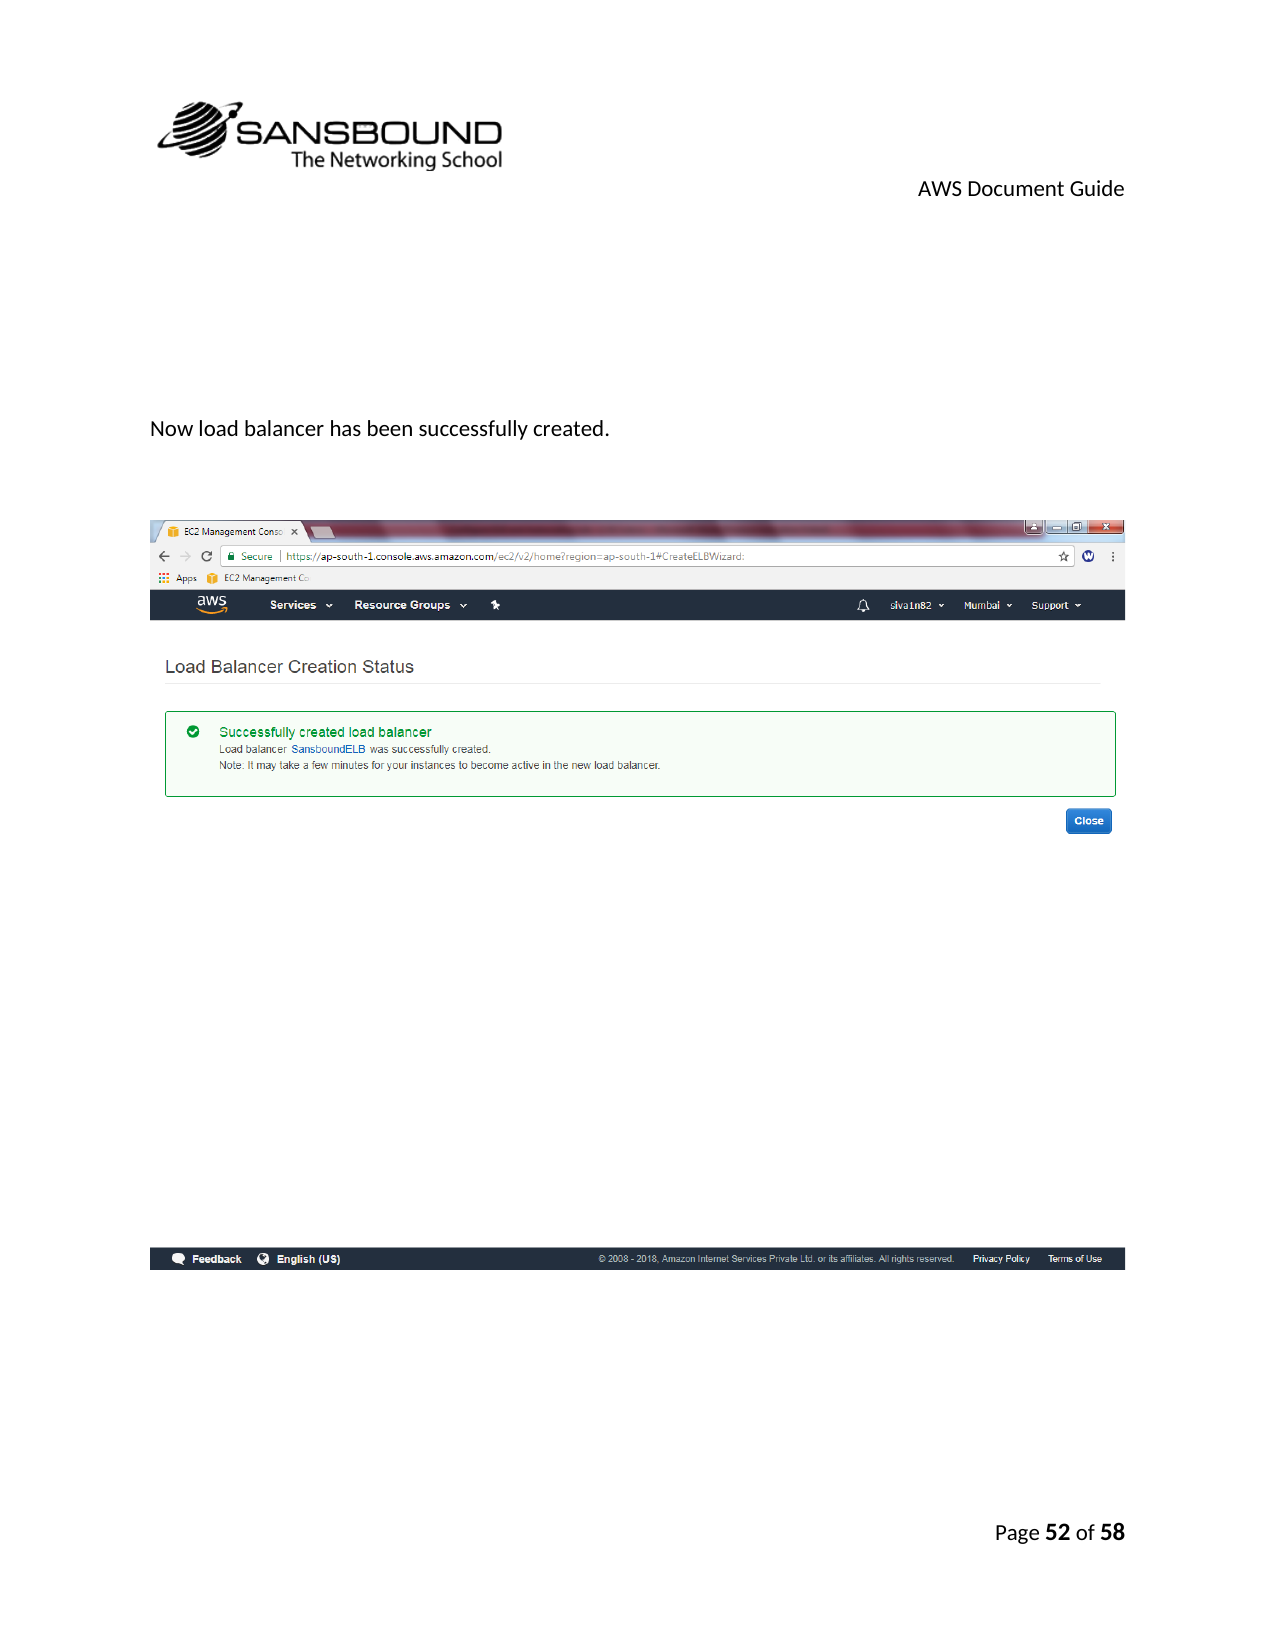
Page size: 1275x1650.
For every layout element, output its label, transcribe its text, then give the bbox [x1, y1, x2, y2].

text Now load balancer has been successfully created. [150, 414, 1125, 442]
picture [150, 75, 514, 197]
picture [150, 520, 1125, 1270]
